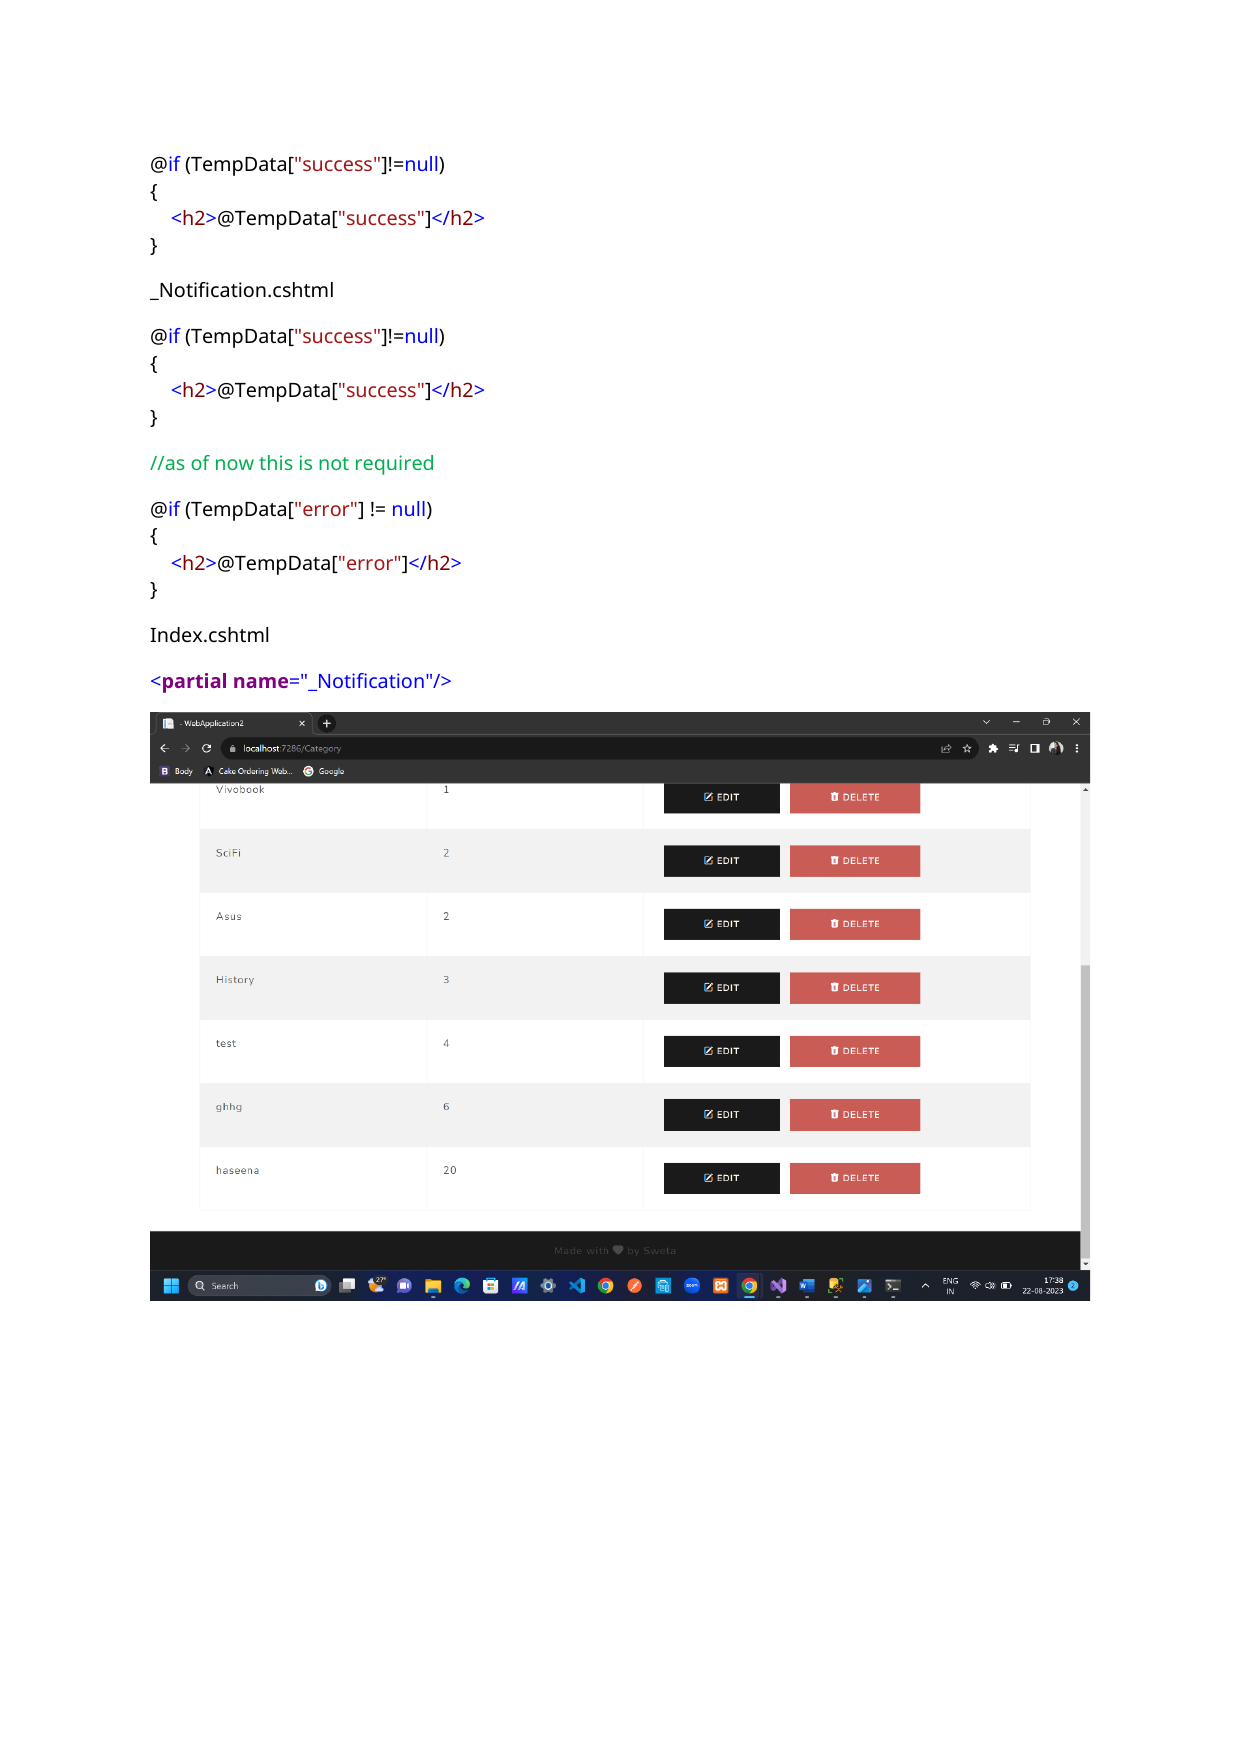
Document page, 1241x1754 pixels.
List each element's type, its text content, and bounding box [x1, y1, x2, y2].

picture [150, 712, 1091, 1301]
text Index.cshtml [150, 621, 1090, 648]
text { [150, 349, 1090, 376]
text } [150, 576, 1090, 603]
text <h2>@TempData["success"]</h2> [150, 204, 1090, 231]
text @if (TempData["success"]!=null) [150, 150, 1090, 177]
text @if (TempData["success"]!=null) [150, 322, 1090, 349]
text } [150, 231, 1090, 258]
text _Notification.cshtml [150, 277, 1090, 304]
text <partial name="_Notification"/> [150, 667, 1090, 694]
text //as of now this is not required [150, 449, 1090, 476]
text { [150, 177, 1090, 204]
text } [150, 403, 1090, 430]
text <h2>@TempData["error"]</h2> [150, 549, 1090, 576]
text <h2>@TempData["success"]</h2> [150, 376, 1090, 403]
text @if (TempData["error"] != null) [150, 495, 1090, 522]
text { [150, 522, 1090, 549]
